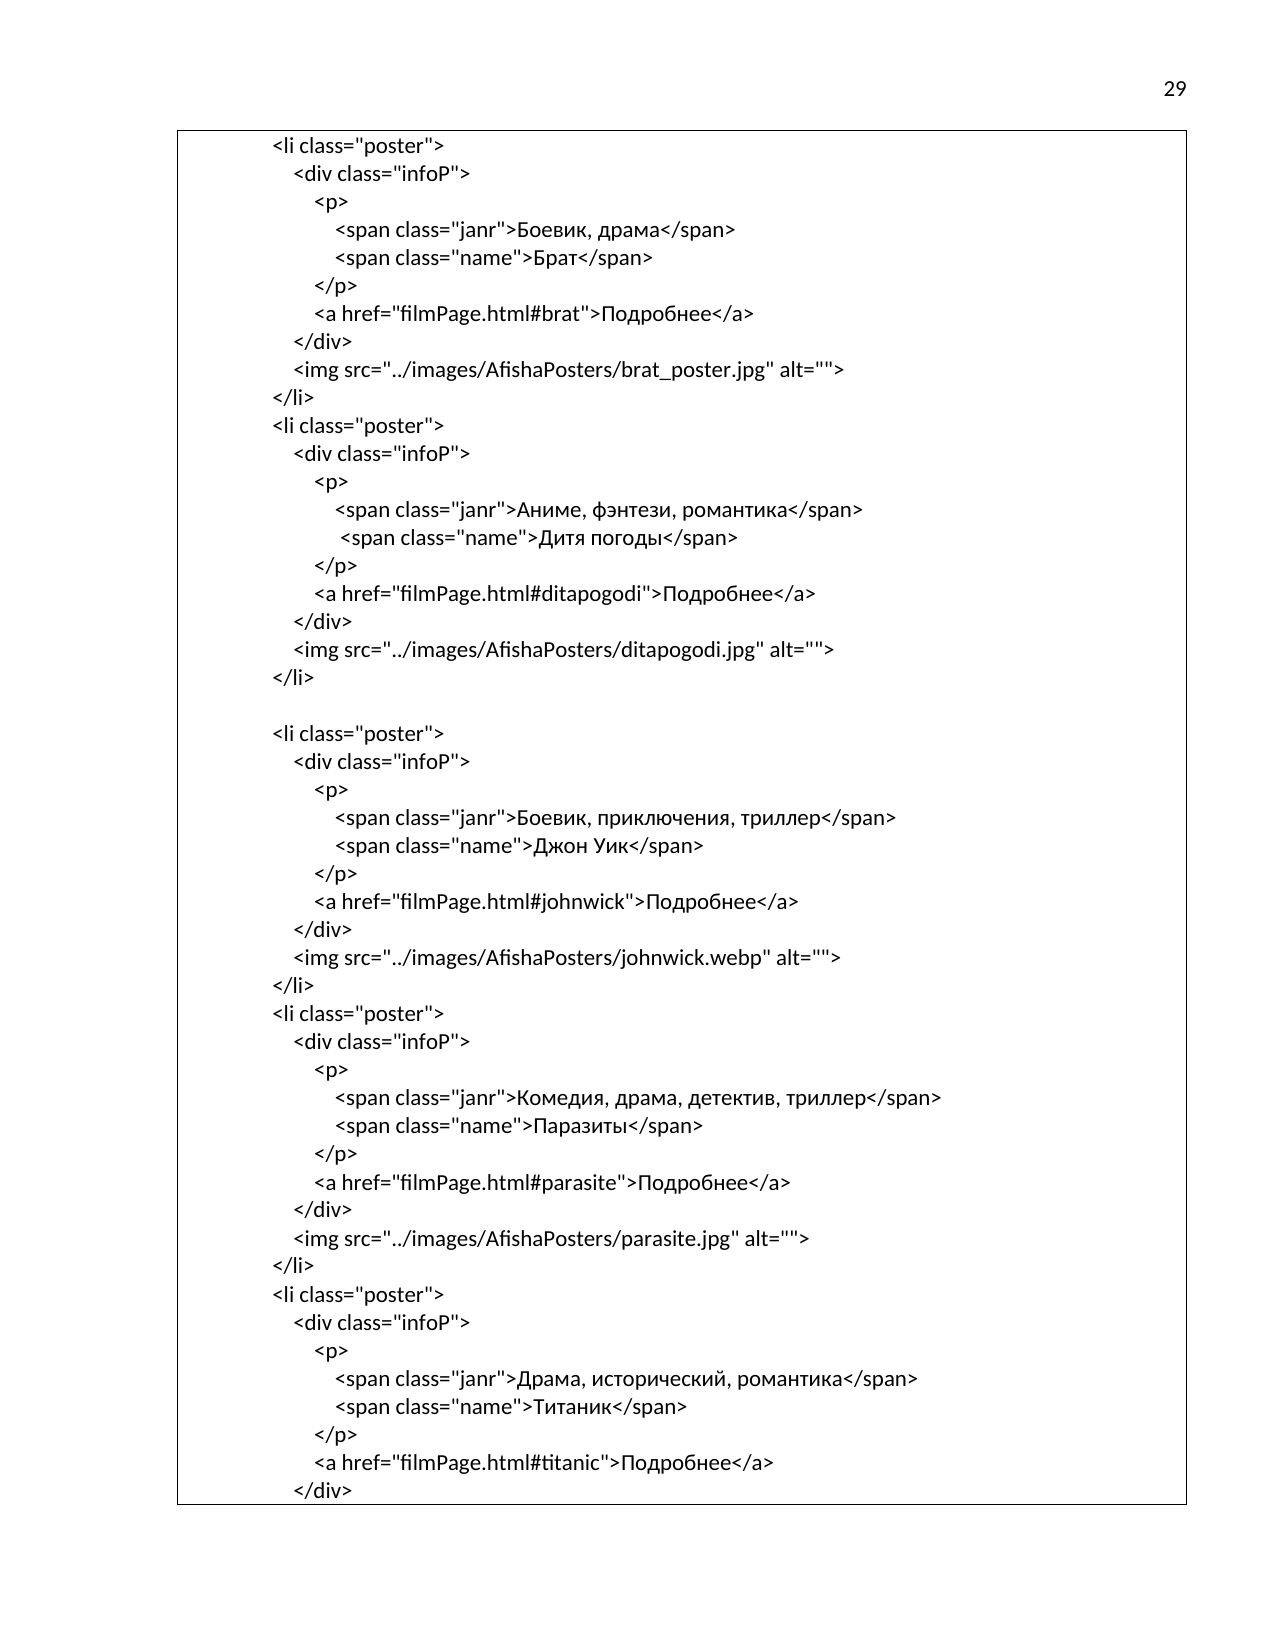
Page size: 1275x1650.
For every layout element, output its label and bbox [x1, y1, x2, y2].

table_header [178, 131, 1186, 1504]
